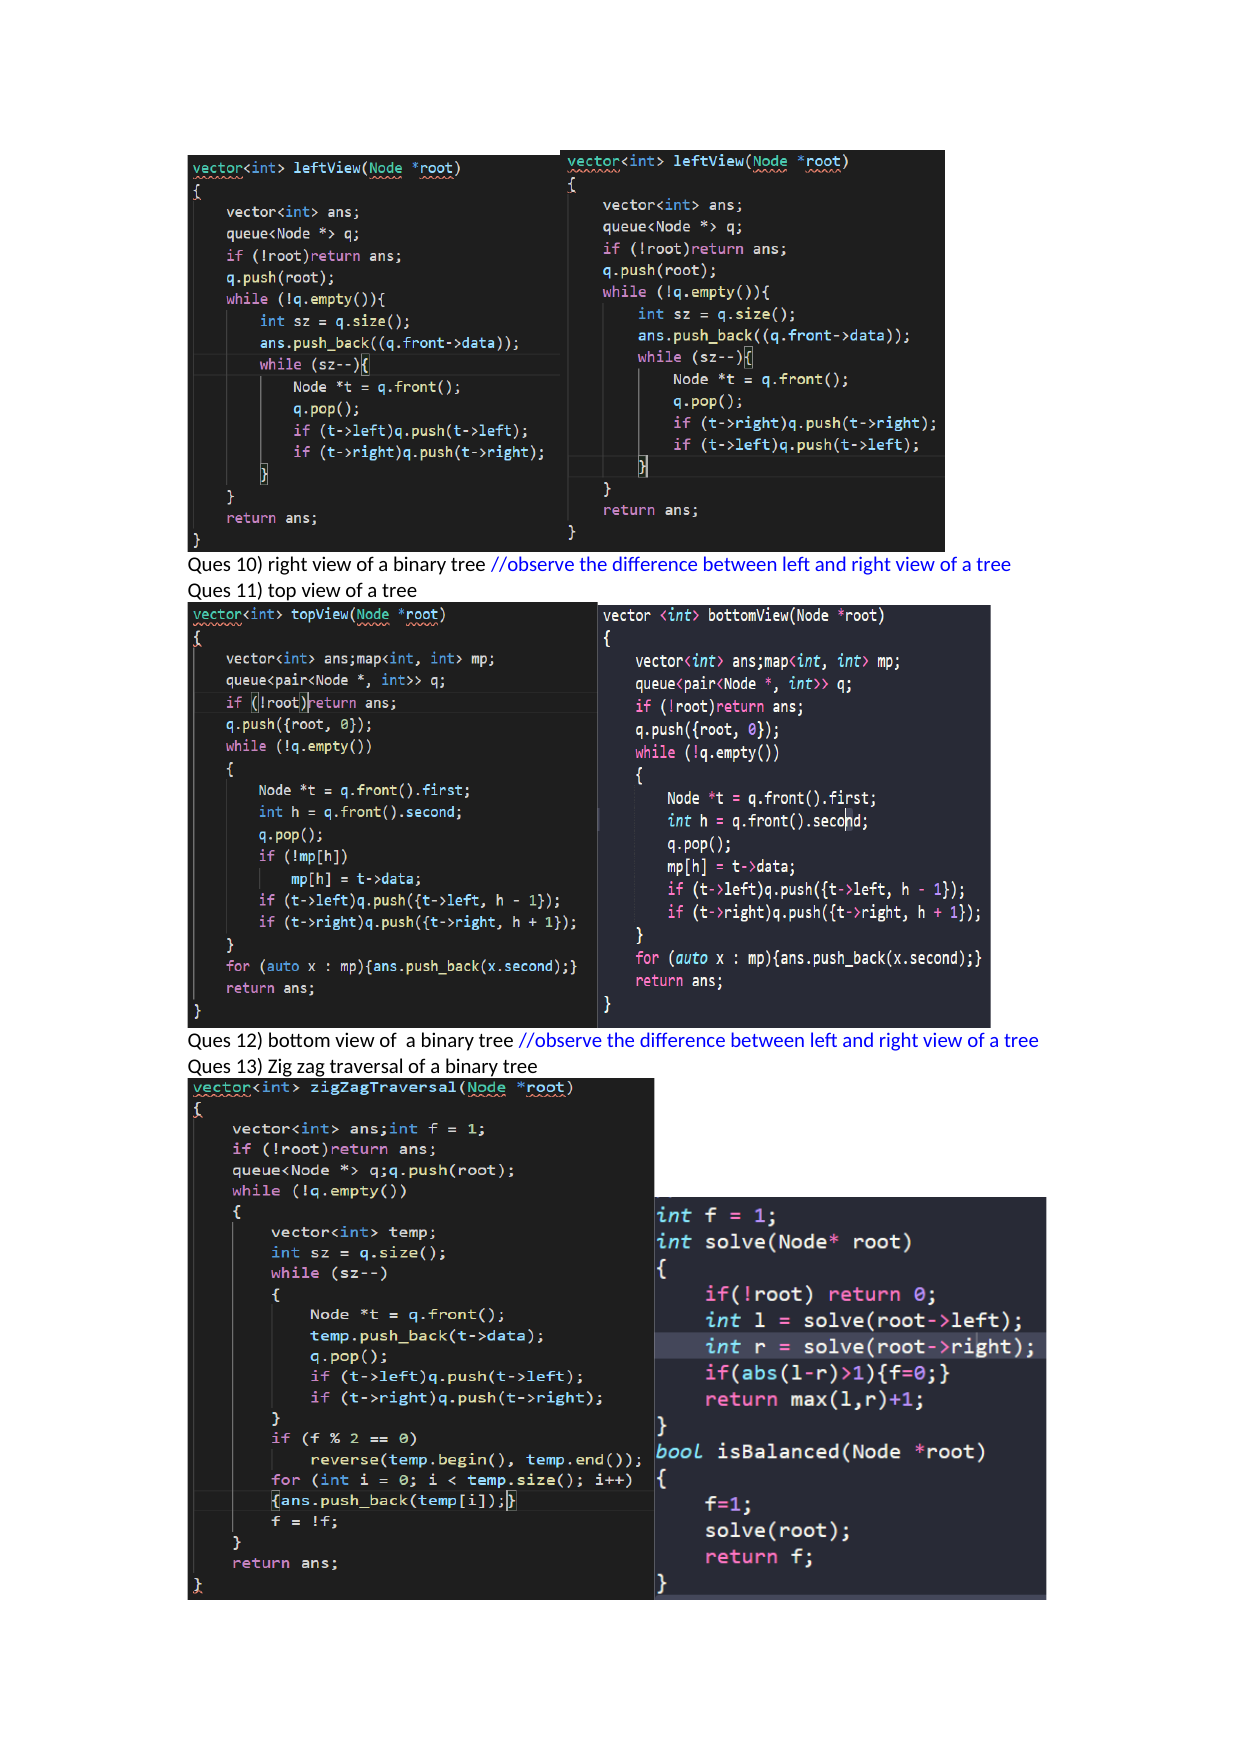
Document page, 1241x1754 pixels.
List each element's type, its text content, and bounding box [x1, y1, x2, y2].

picture [187, 150, 945, 552]
list Ques 13) Zig zag traversal of a binary tree [187, 1053, 1053, 1078]
list Ques 12) bottom view of a binary tree //observe the difference between left and right view of a tree [187, 1027, 1053, 1053]
list Ques 11) top view of a tree [187, 577, 1053, 602]
picture [187, 602, 991, 1028]
picture [187, 1078, 1047, 1600]
list Ques 10) right view of a binary tree //observe the difference between left and right view of a tree [187, 552, 1053, 577]
